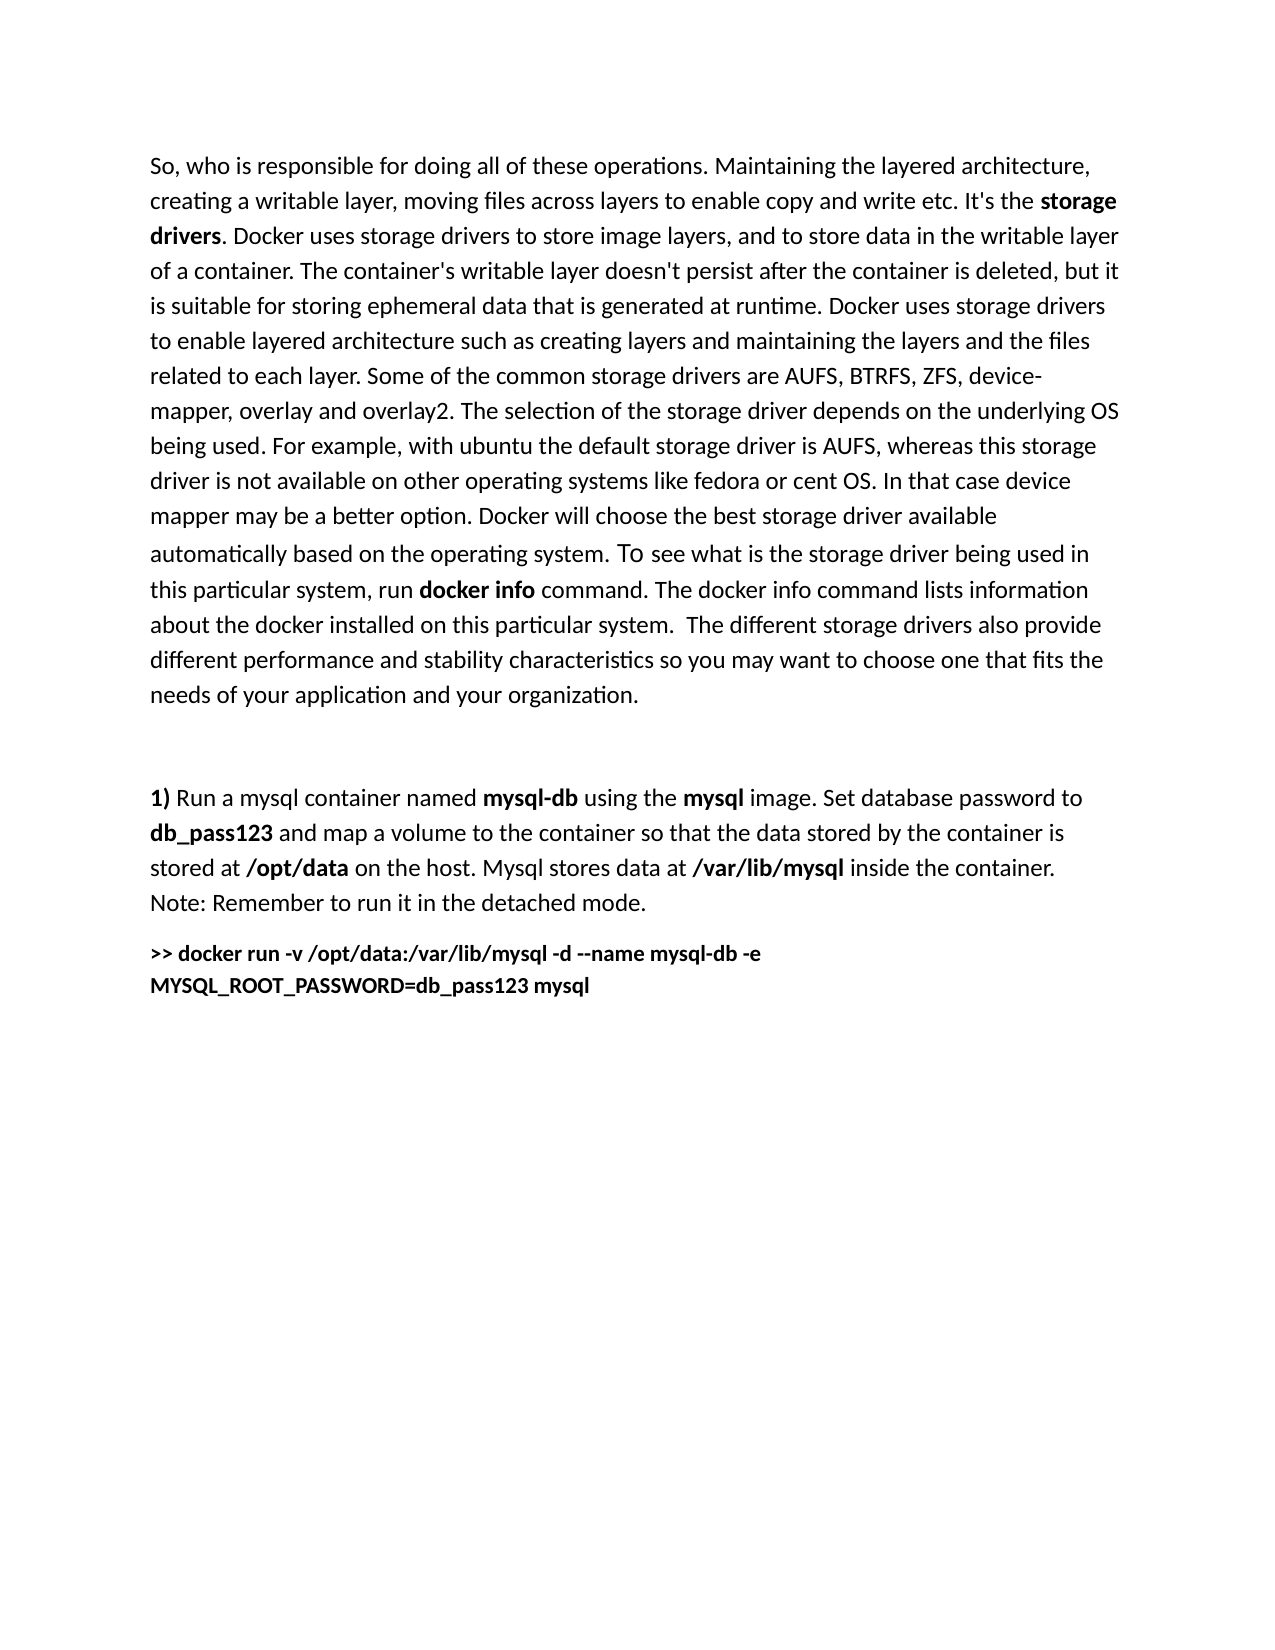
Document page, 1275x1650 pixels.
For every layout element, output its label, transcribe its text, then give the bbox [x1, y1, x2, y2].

text 1) Run a mysql container named mysql-db using the mysql image. Set database password to db_pass123 and map a volume to the container so that the data stored by the container is stored at /opt/data on the host. Mysql stores data at /var/lib/mysql inside the container. Note: Remember to run it in the detached mode. [150, 782, 1125, 918]
text So, who is responsible for doing all of these operations. Maintaining the layered architecture, creating a writable layer, moving files across layers to enable copy and write etc. It's the storage drivers. Docker uses storage drivers to store image layers, and to store data in the writable layer of a container. The container's writable layer doesn't persist after the container is deleted, but it is suitable for storing ephemeral data that is generated at runtime. Docker uses storage drivers to enable layered architecture such as creating layers and maintaining the layers and the files related to each layer. Some of the common storage drivers are AUFS, BTRFS, ZFS, device-mapper, overlay and overlay2. The selection of the storage driver depends on the underlying OS being used. For example, with ubuntu the default storage driver is AUFS, whereas this storage driver is not available on other operating systems like fedora or cent OS. In that case device mapper may be a better option. Docker will choose the best storage driver available automatically based on the operating system. To see what is the storage driver being used in this particular system, run docker info command. The docker info command lists information about the docker installed on this particular system. The different storage drivers also provide different performance and stability characteristics so you may want to choose one that fits the needs of your application and your organization. [150, 150, 1125, 710]
text >> docker run -v /opt/data:/var/lib/mysql -d --name mysql-db -e MYSQL_ROOT_PASSWORD=db_pass123 mysql [150, 939, 1125, 999]
